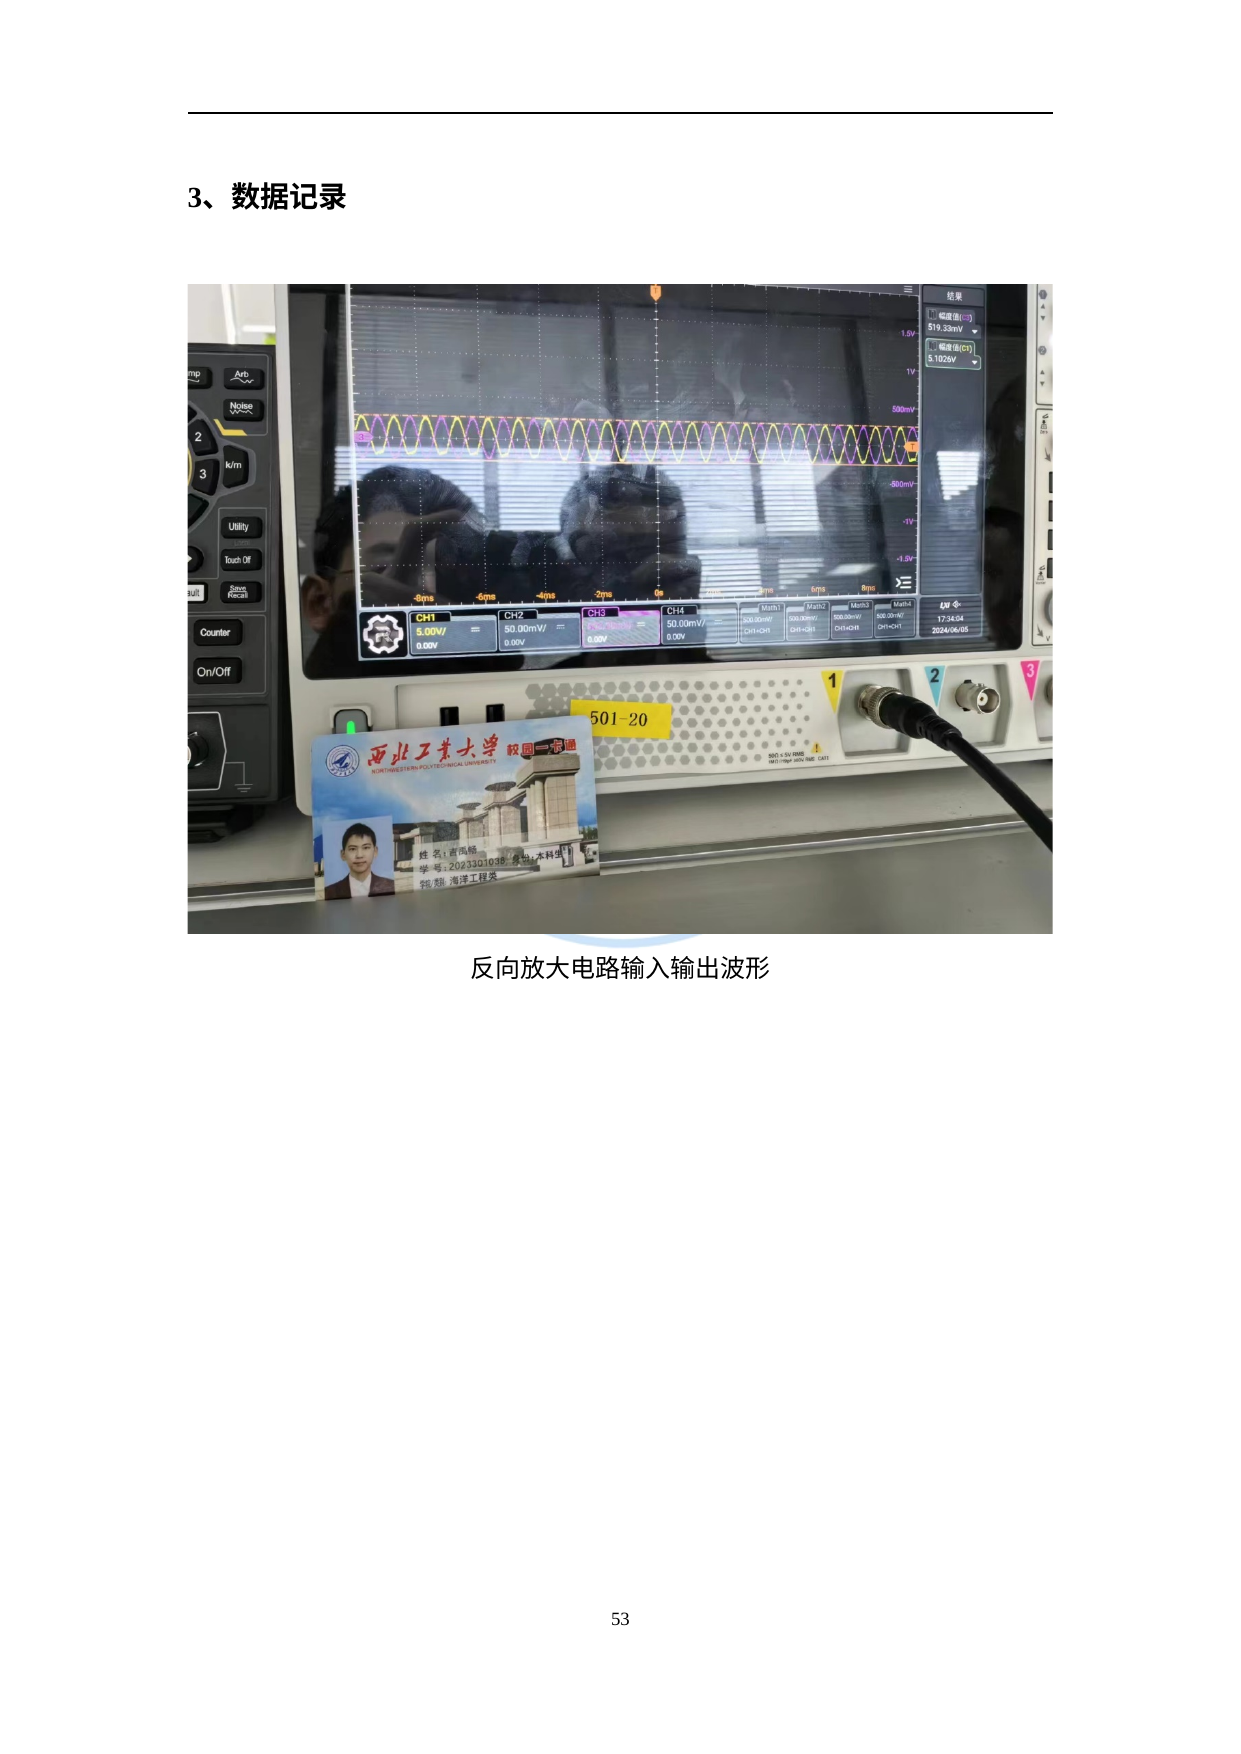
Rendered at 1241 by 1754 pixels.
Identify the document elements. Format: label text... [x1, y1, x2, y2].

text 反向放大电路输入输出波形 [187, 934, 1053, 999]
subtitle 数据记录 [187, 162, 1053, 227]
picture [187, 284, 1053, 934]
